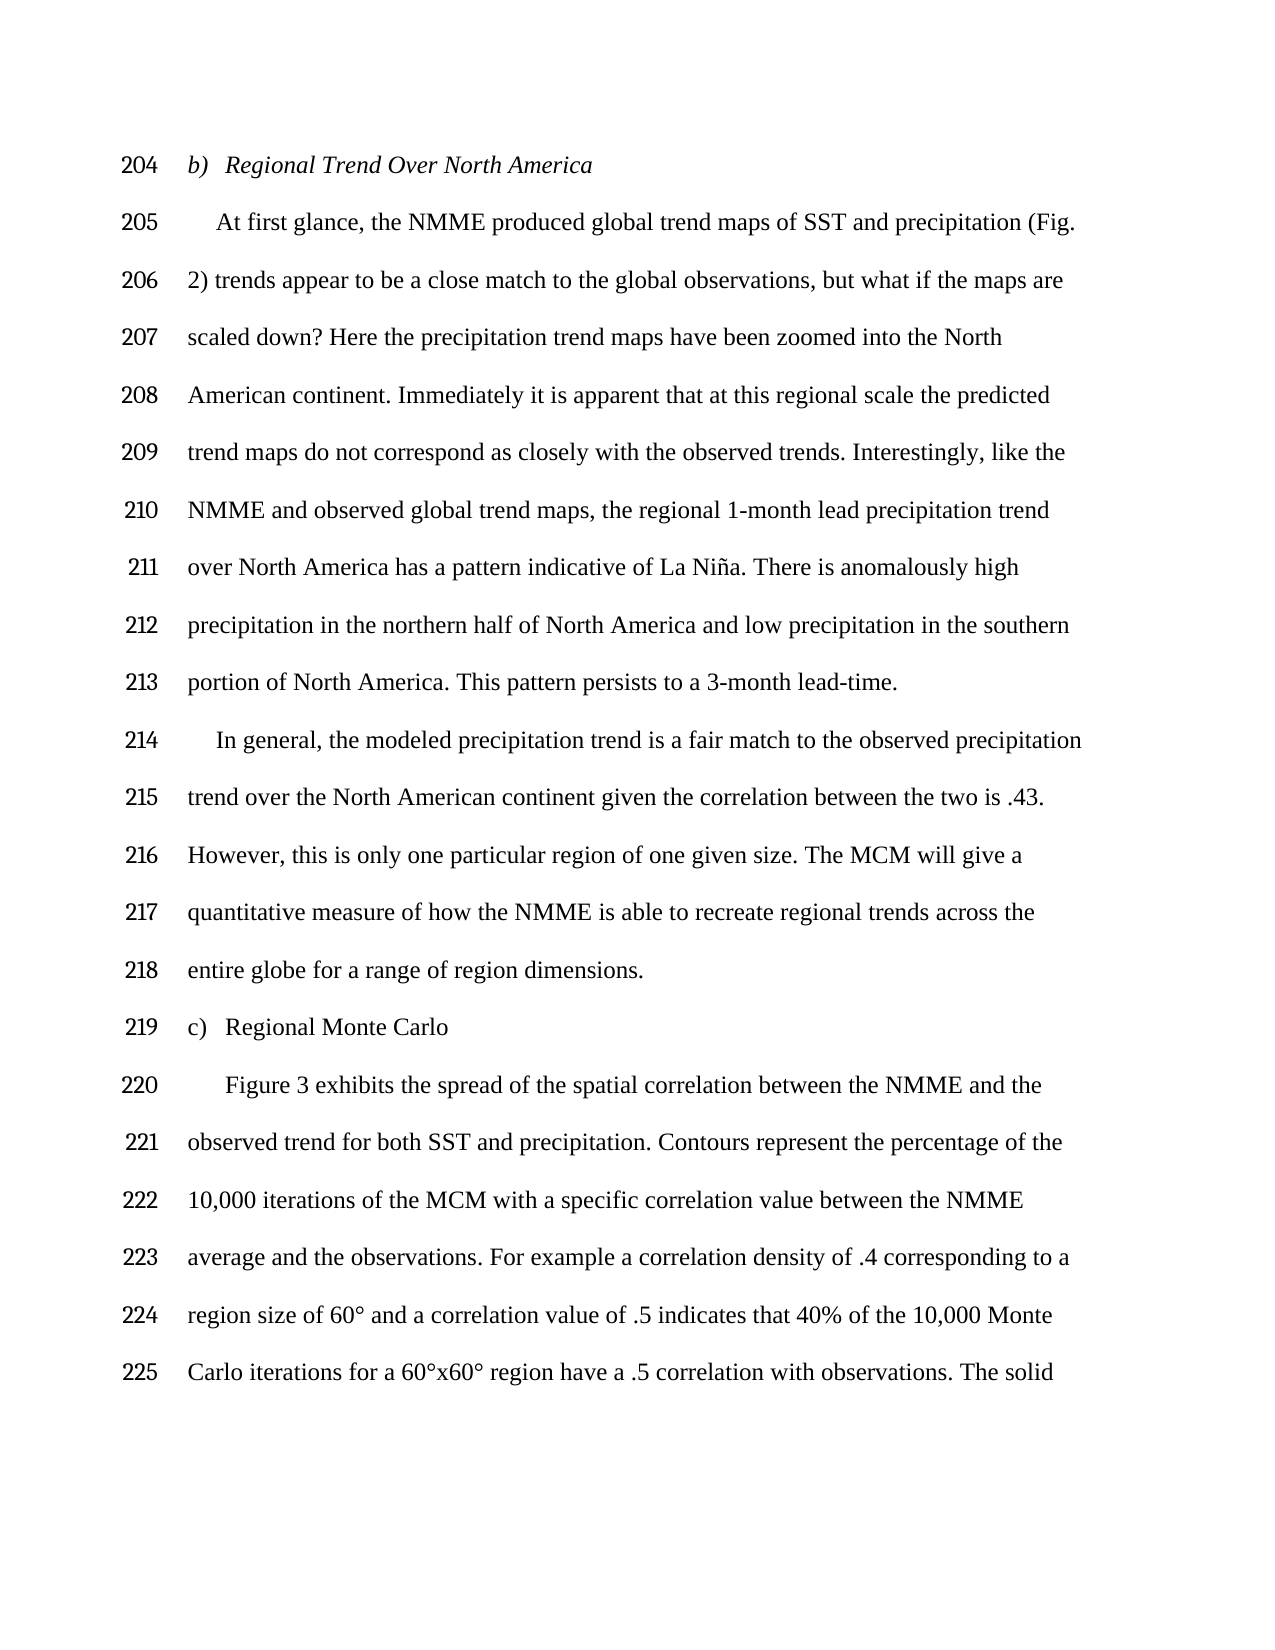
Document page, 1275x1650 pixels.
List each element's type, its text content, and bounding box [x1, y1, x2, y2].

list Regional Monte Carlo [187, 1012, 1087, 1041]
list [187, 1070, 1087, 1386]
list In general, the modeled precipitation trend is a fair match to the observed precipitation trend over the North American continent given the correlation between the two is .43. However, this is only one particular region of one given size. The MCM will give a quantitative measure of how the NMME is able to recreate regional trends across the entire globe for a range of region dimensions. [187, 725, 1087, 984]
list Regional Trend Over North America [187, 150, 1087, 179]
list At first glance, the NMME produced global trend maps of SST and precipitation (Fig. 2) trends appear to be a close match to the global observations, but what if the maps are scaled down? Here the precipitation trend maps have been zoomed into the North American continent. Immediately it is apparent that at this regional scale the predicted trend maps do not correspond as closely with the observed trends. Interestingly, like the NMME and observed global trend maps, the regional 1-month lead precipitation trend over North America has a pattern indicative of La Niña. There is anomalously high precipitation in the northern half of North America and low precipitation in the southern portion of North America. This pattern persists to a 3-month lead-time. [187, 207, 1087, 696]
